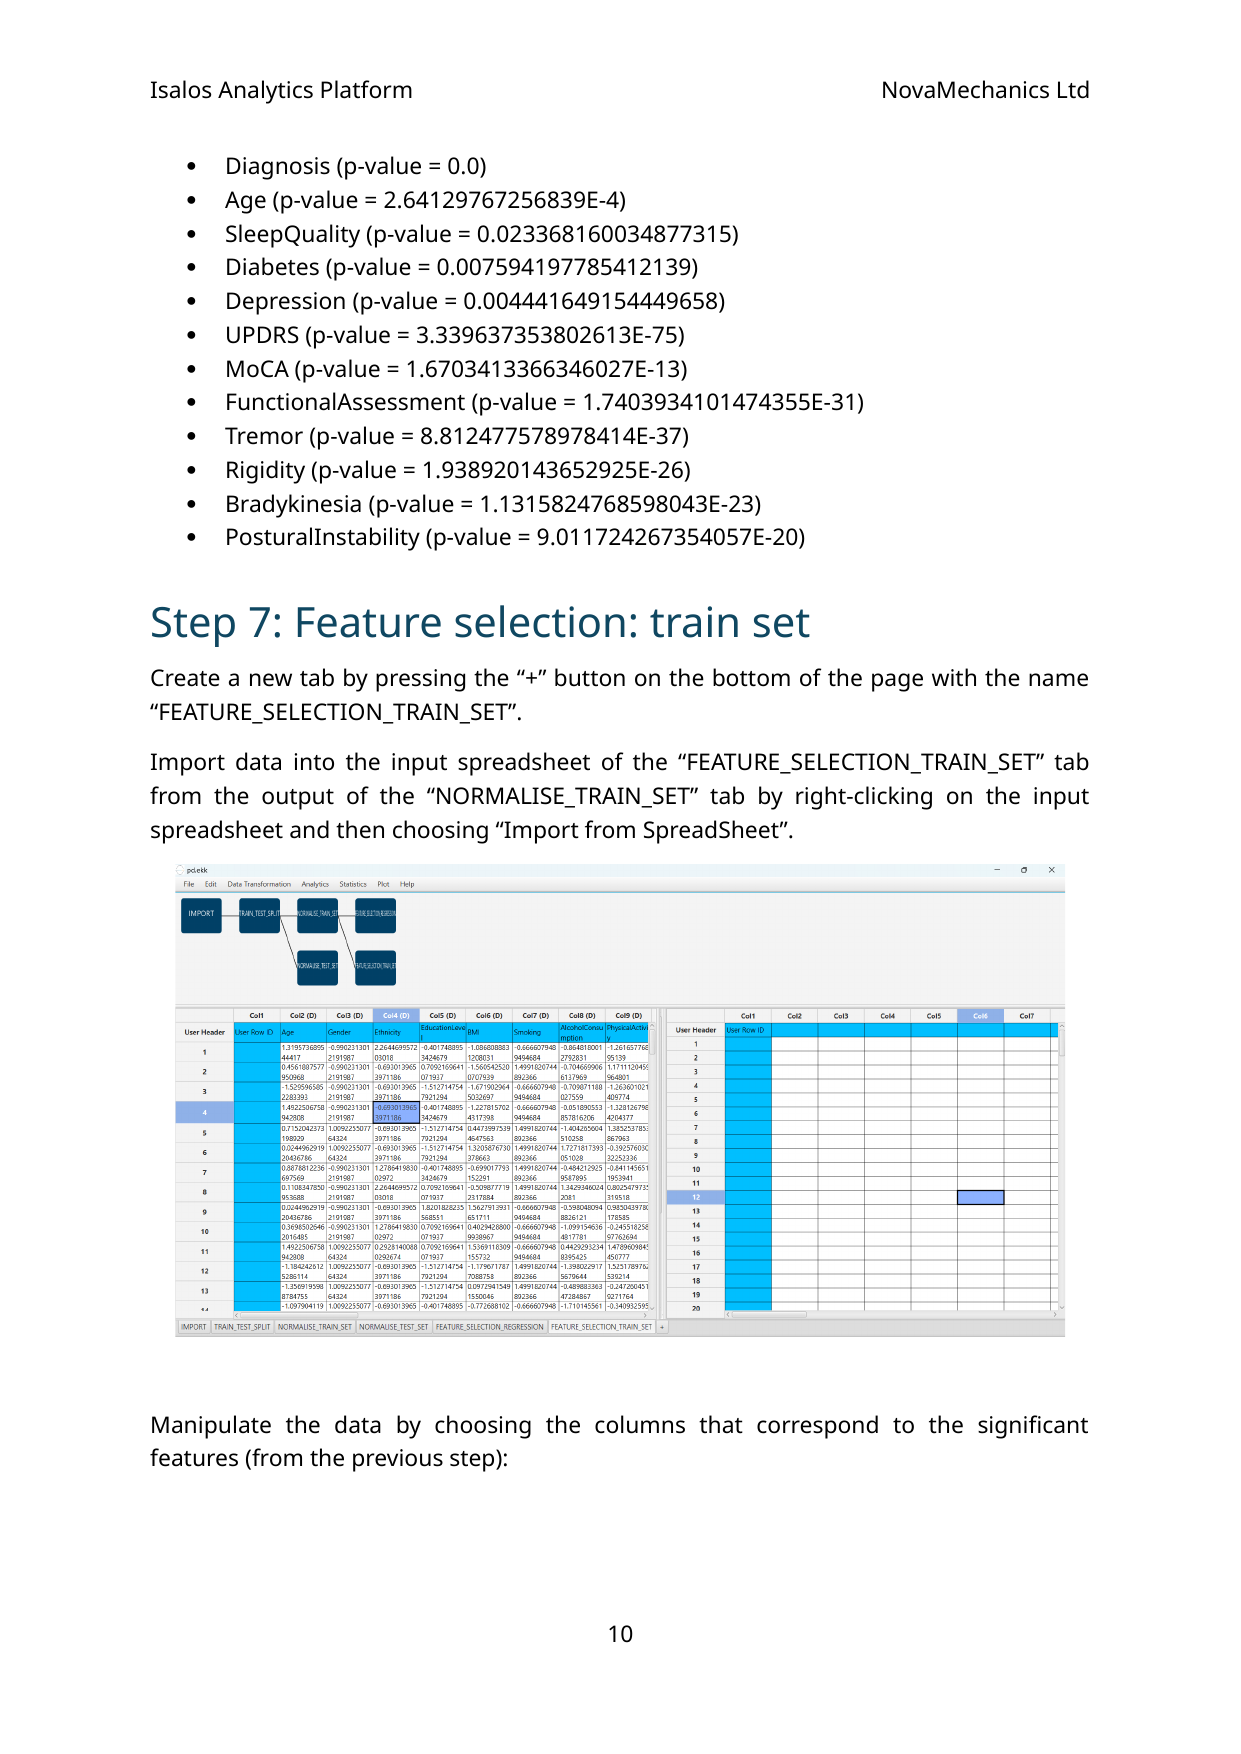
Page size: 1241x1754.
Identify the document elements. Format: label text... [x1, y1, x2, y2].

list Bradykinesia (p-value = 1.1315824768598043E-23) [187, 487, 1090, 519]
list Diagnosis (p-value = 0.0) [187, 150, 1090, 181]
list Tremor (p-value = 8.812477578978414E-37) [187, 420, 1090, 451]
list Depression (p-value = 0.004441649154449658) [187, 285, 1090, 316]
list Diabetes (p-value = 0.007594197785412139) [187, 251, 1090, 282]
text Import data into the input spreadsheet of the “FEATURE_SELECTION_TRAIN_SET” tab from the output of the “NORMALISE_TRAIN_SET” tab by right-clicking on the input spreadsheet and then choosing “Import from SpreadSheet”. [150, 746, 1090, 845]
subtitle Step 7: Feature selection: train set [150, 592, 1090, 649]
text Manipulate the data by choosing the columns that correspond to the significant features (from the previous step): [150, 1409, 1090, 1474]
text Create a new tab by pressing the “+” button on the bottom of the page with the name “FEATURE_SELECTION_TRAIN_SET”. [150, 662, 1090, 727]
list SleepQuality (p-value = 0.023368160034877315) [187, 217, 1090, 249]
list FunctionalAssessment (p-value = 1.7403934101474355E-31) [187, 386, 1090, 417]
list Rigidity (p-value = 1.938920143652925E-26) [187, 454, 1090, 485]
list MoCA (p-value = 1.6703413366346027E-13) [187, 352, 1090, 384]
list PosturalInstability (p-value = 9.011724267354057E-20) [187, 521, 1090, 552]
list Age (p-value = 2.64129767256839E-4) [187, 184, 1090, 215]
picture [175, 864, 1065, 1337]
list UPDRS (p-value = 3.339637353802613E-75) [187, 319, 1090, 350]
